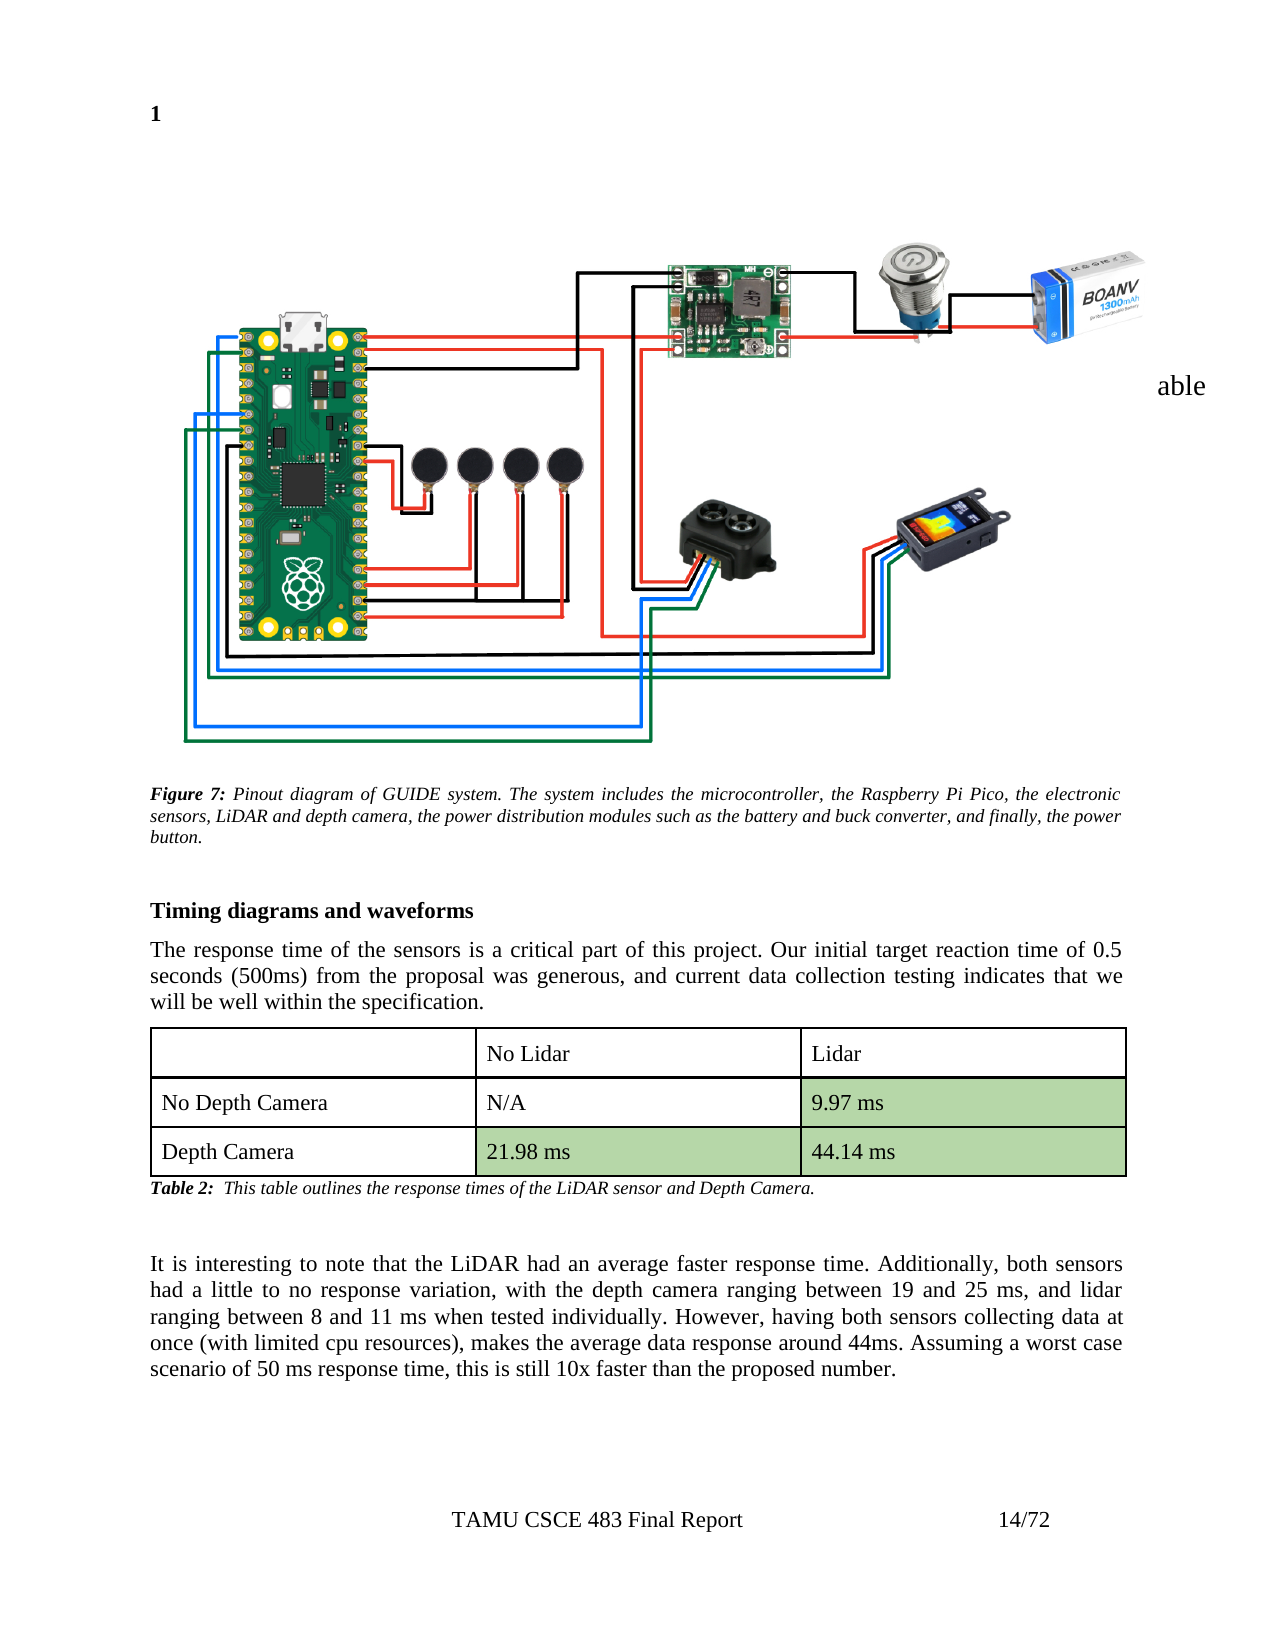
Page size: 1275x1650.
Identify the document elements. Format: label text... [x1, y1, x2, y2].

text Timing diagrams and waveforms [150, 897, 1125, 923]
picture [182, 239, 1158, 752]
text Figure 7: Pinout diagram of GUIDE system. The system includes the microcontroller, the Raspberry Pi Pico, the electronic sensors, LiDAR and depth camera, the power distribution modules such as the battery and buck converter, and finally, the power button. [150, 616, 1125, 848]
text The response time of the sensors is a critical part of this project. Our initial target reaction time of 0.5 seconds (500ms) from the proposal was generous, and current data collection testing indicates that we will be well within the specification. [150, 936, 1125, 1015]
text Table 2: This table outlines the response times of the LiDAR sensor and Depth Camera. [150, 1177, 1125, 1199]
text It is interesting to note that the LiDAR had an average faster response time. Additionally, both sensors had a little to no response variation, with the depth camera ranging between 19 and 25 ms, and lidar ranging between 8 and 11 ms when tested individually. However, having both sensors collecting data at once (with limited cpu resources), makes the average data response around 44ms. Assuming a worst case scenario of 50 ms response time, this is still 10x faster than the proposed number. [150, 1250, 1125, 1382]
